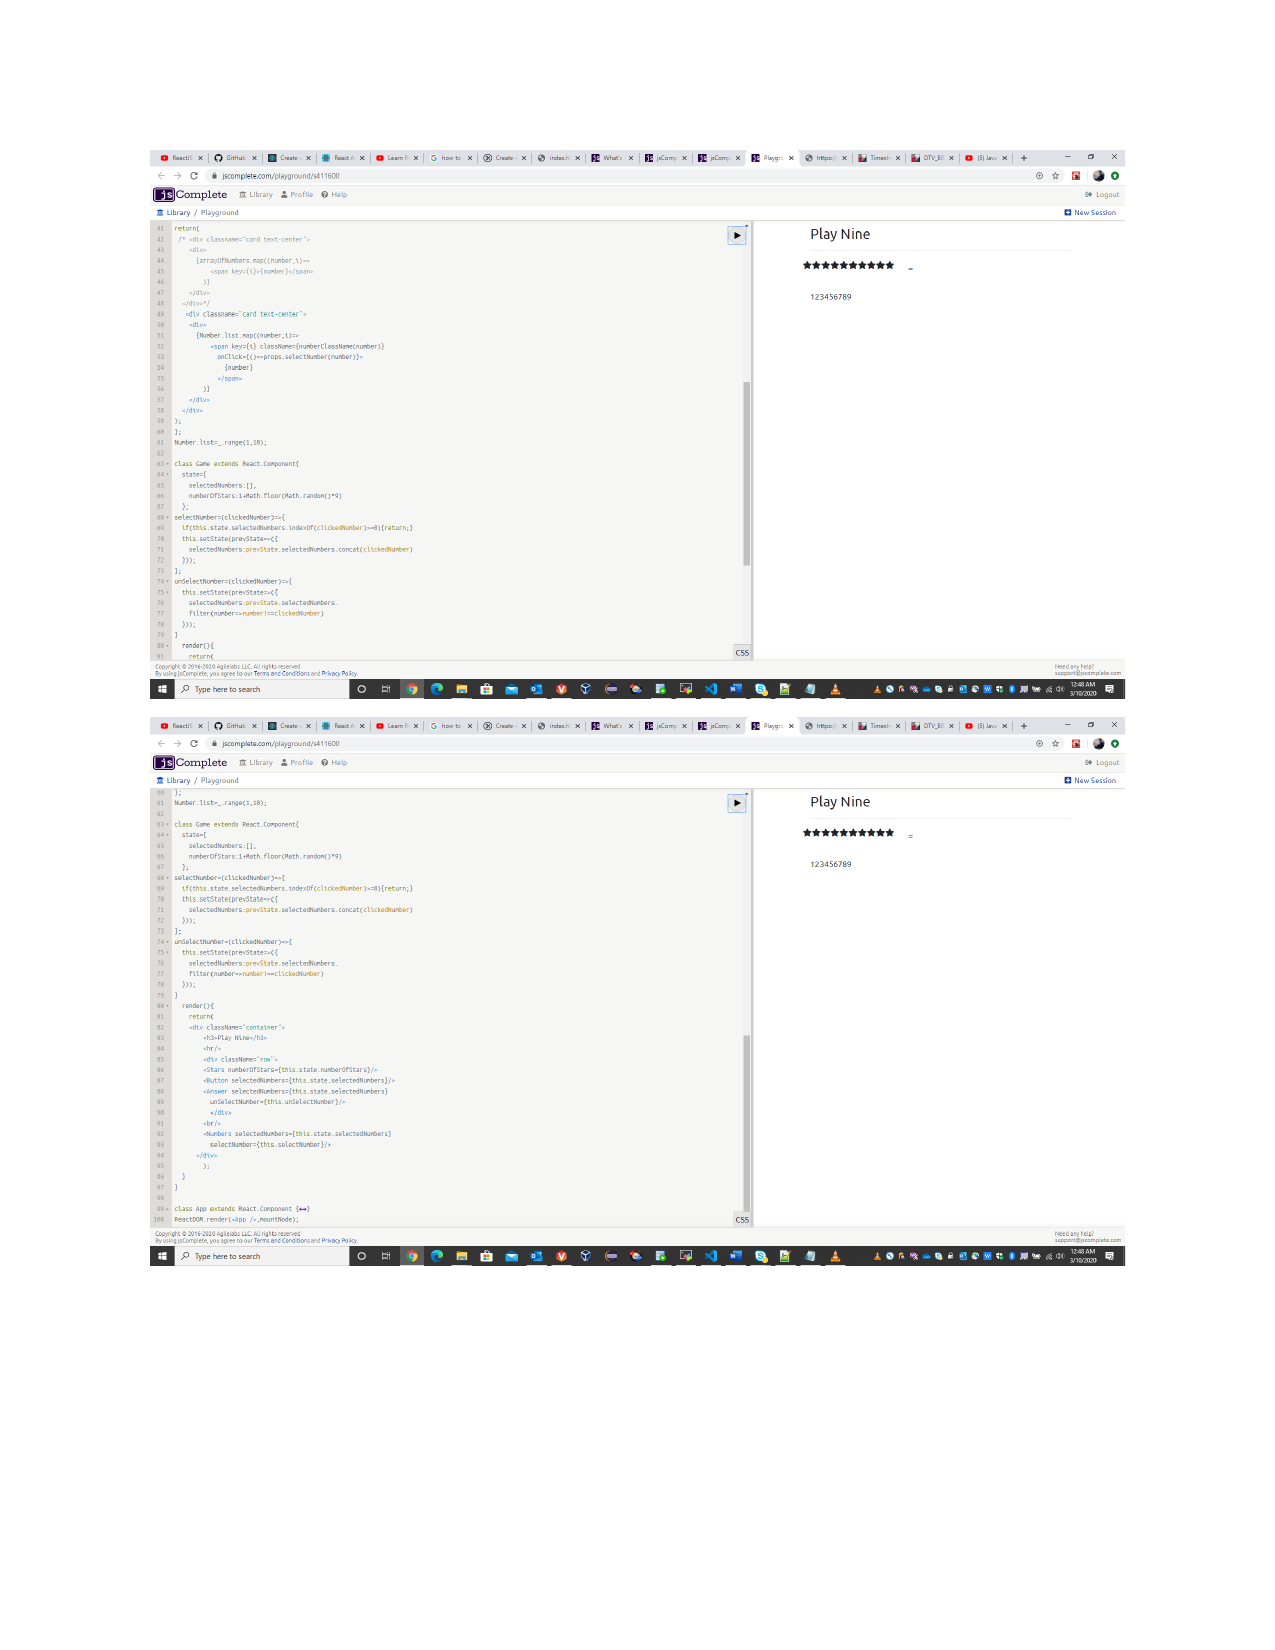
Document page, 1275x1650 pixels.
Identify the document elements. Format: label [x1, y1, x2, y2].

picture [150, 717, 1125, 1266]
picture [150, 150, 1125, 699]
